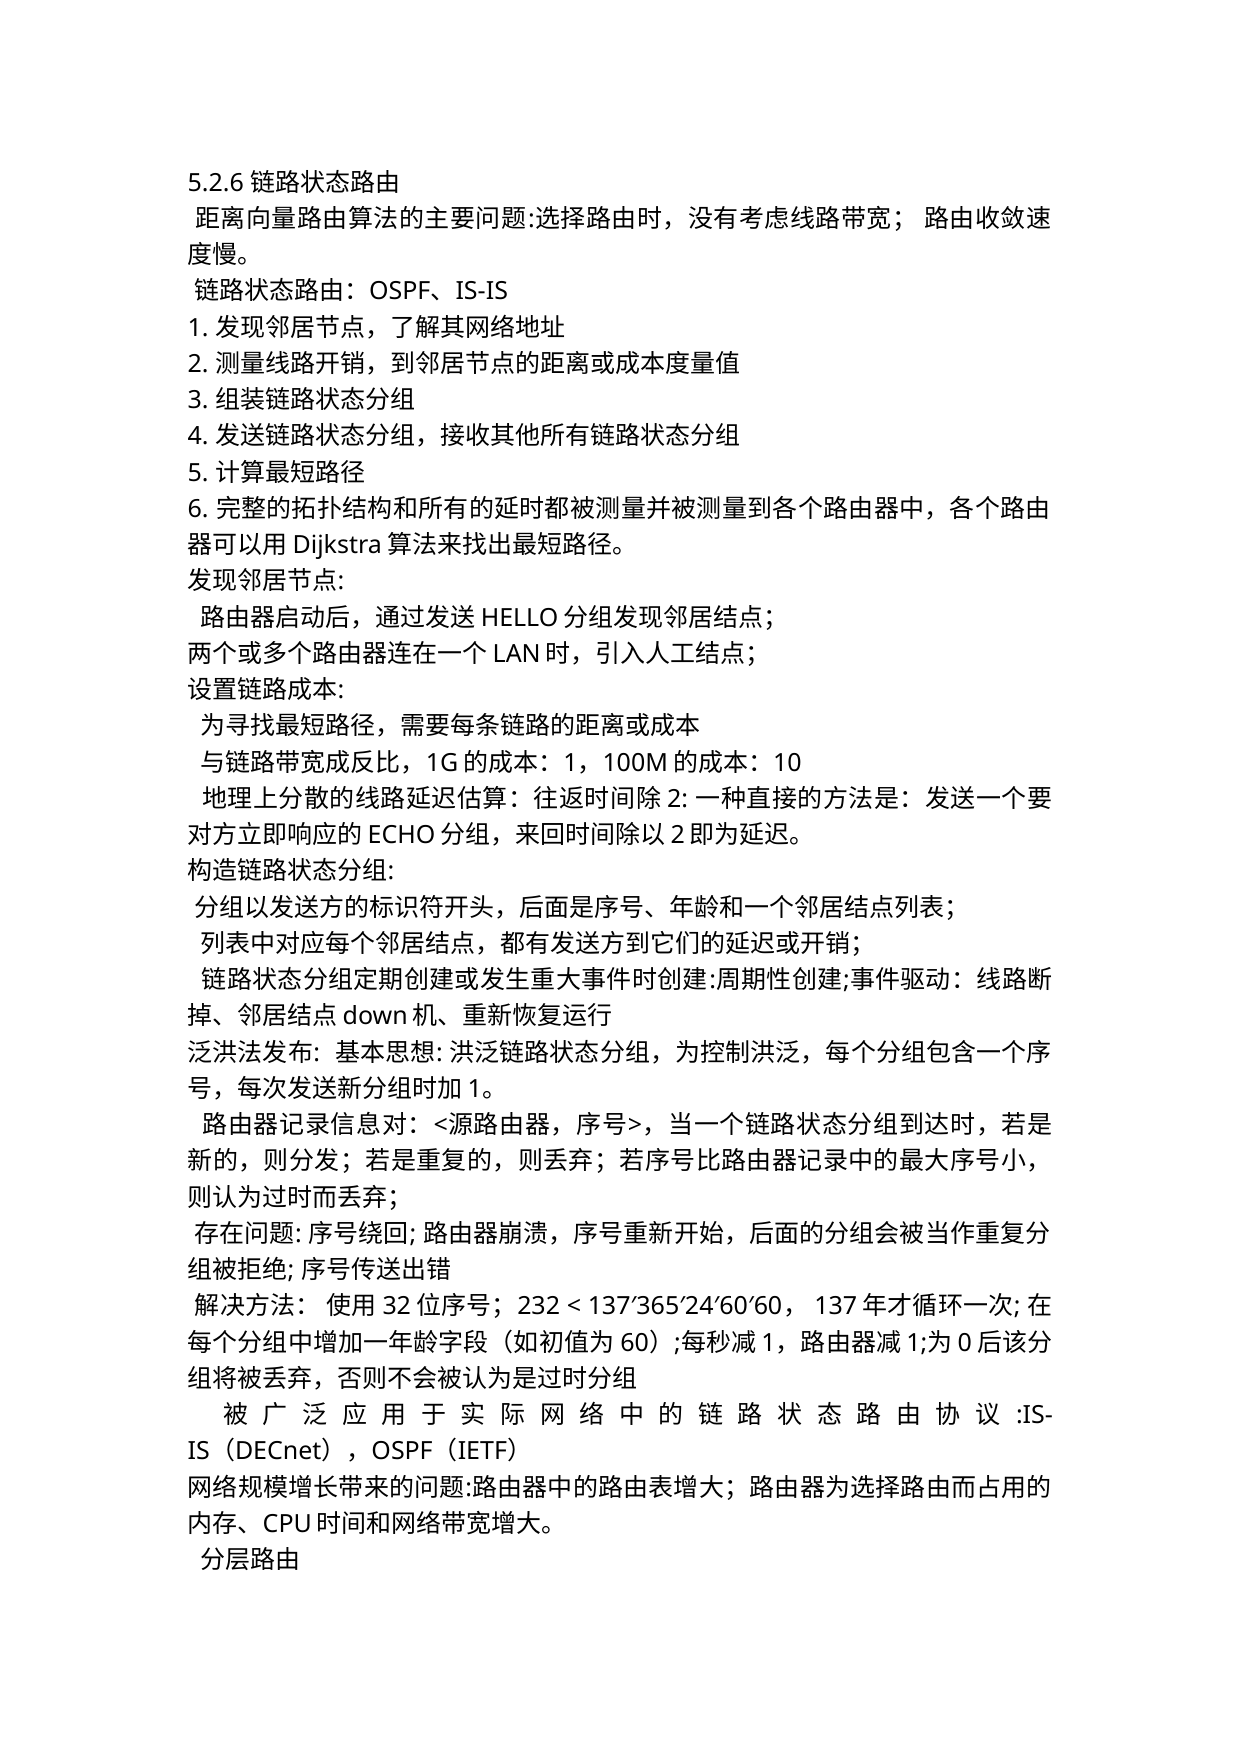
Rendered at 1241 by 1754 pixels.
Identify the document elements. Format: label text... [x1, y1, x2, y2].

text 链路状态分组定期创建或发生重大事件时创建:周期性创建;事件驱动：线路断掉、邻居结点down机、重新恢复运行 [187, 959, 1053, 1032]
text 存在问题: 序号绕回; 路由器崩溃，序号重新开始，后面的分组会被当作重复分组被拒绝; 序号传送出错 [187, 1213, 1053, 1286]
text 6. 完整的拓扑结构和所有的延时都被测量并被测量到各个路由器中，各个路由器可以用Dijkstra算法来找出最短路径。 [187, 488, 1053, 561]
text 泛洪法发布: 基本思想: 洪泛链路状态分组，为控制洪泛，每个分组包含一个序号，每次发送新分组时加1。 [187, 1032, 1053, 1104]
text 解决方法： 使用32位序号；232 < 137′365′24′60′60， 137年才循环一次; 在每个分组中增加一年龄字段（如初值为60）;每秒减1，路由器减1;为0后该分组将被丢弃，否则不会被认为是过时分组 [187, 1286, 1053, 1394]
text 分层路由 [187, 1539, 1053, 1576]
text 设置链路成本: [187, 669, 1053, 706]
text 发现邻居节点: [187, 561, 1053, 597]
text 距离向量路由算法的主要问题:选择路由时，没有考虑线路带宽； 路由收敛速度慢。 [187, 198, 1053, 271]
text 被广泛应用于实际网络中的链路状态路由协议:IS-IS（DECnet），OSPF（IETF） [187, 1394, 1053, 1467]
text 3. 组装链路状态分组 [187, 379, 1053, 416]
text 路由器记录信息对：<源路由器，序号>，当一个链路状态分组到达时，若是新的，则分发；若是重复的，则丢弃；若序号比路由器记录中的最大序号小，则认为过时而丢弃； [187, 1104, 1053, 1213]
text 与链路带宽成反比，1G的成本：1，100M的成本：10 [187, 742, 1053, 778]
text 4. 发送链路状态分组，接收其他所有链路状态分组 [187, 416, 1053, 452]
text 网络规模增长带来的问题:路由器中的路由表增大；路由器为选择路由而占用的内存、CPU时间和网络带宽增大。 [187, 1467, 1053, 1539]
text 路由器启动后，通过发送HELLO分组发现邻居结点； [187, 597, 1053, 633]
text 构造链路状态分组: [187, 851, 1053, 887]
text 列表中对应每个邻居结点，都有发送方到它们的延迟或开销； [187, 923, 1053, 959]
text 1. 发现邻居节点，了解其网络地址 [187, 307, 1053, 343]
text 分组以发送方的标识符开头，后面是序号、年龄和一个邻居结点列表； [187, 887, 1053, 923]
text 2. 测量线路开销，到邻居节点的距离或成本度量值 [187, 343, 1053, 379]
text 为寻找最短路径，需要每条链路的距离或成本 [187, 706, 1053, 742]
text 两个或多个路由器连在一个LAN时，引入人工结点； [187, 633, 1053, 669]
text 5.2.6 链路状态路由 [187, 162, 1053, 198]
text 5. 计算最短路径 [187, 452, 1053, 488]
text 链路状态路由：OSPF、IS-IS [187, 271, 1053, 307]
text 地理上分散的线路延迟估算：往返时间除2: 一种直接的方法是：发送一个要对方立即响应的ECHO分组，来回时间除以2即为延迟。 [187, 778, 1053, 851]
